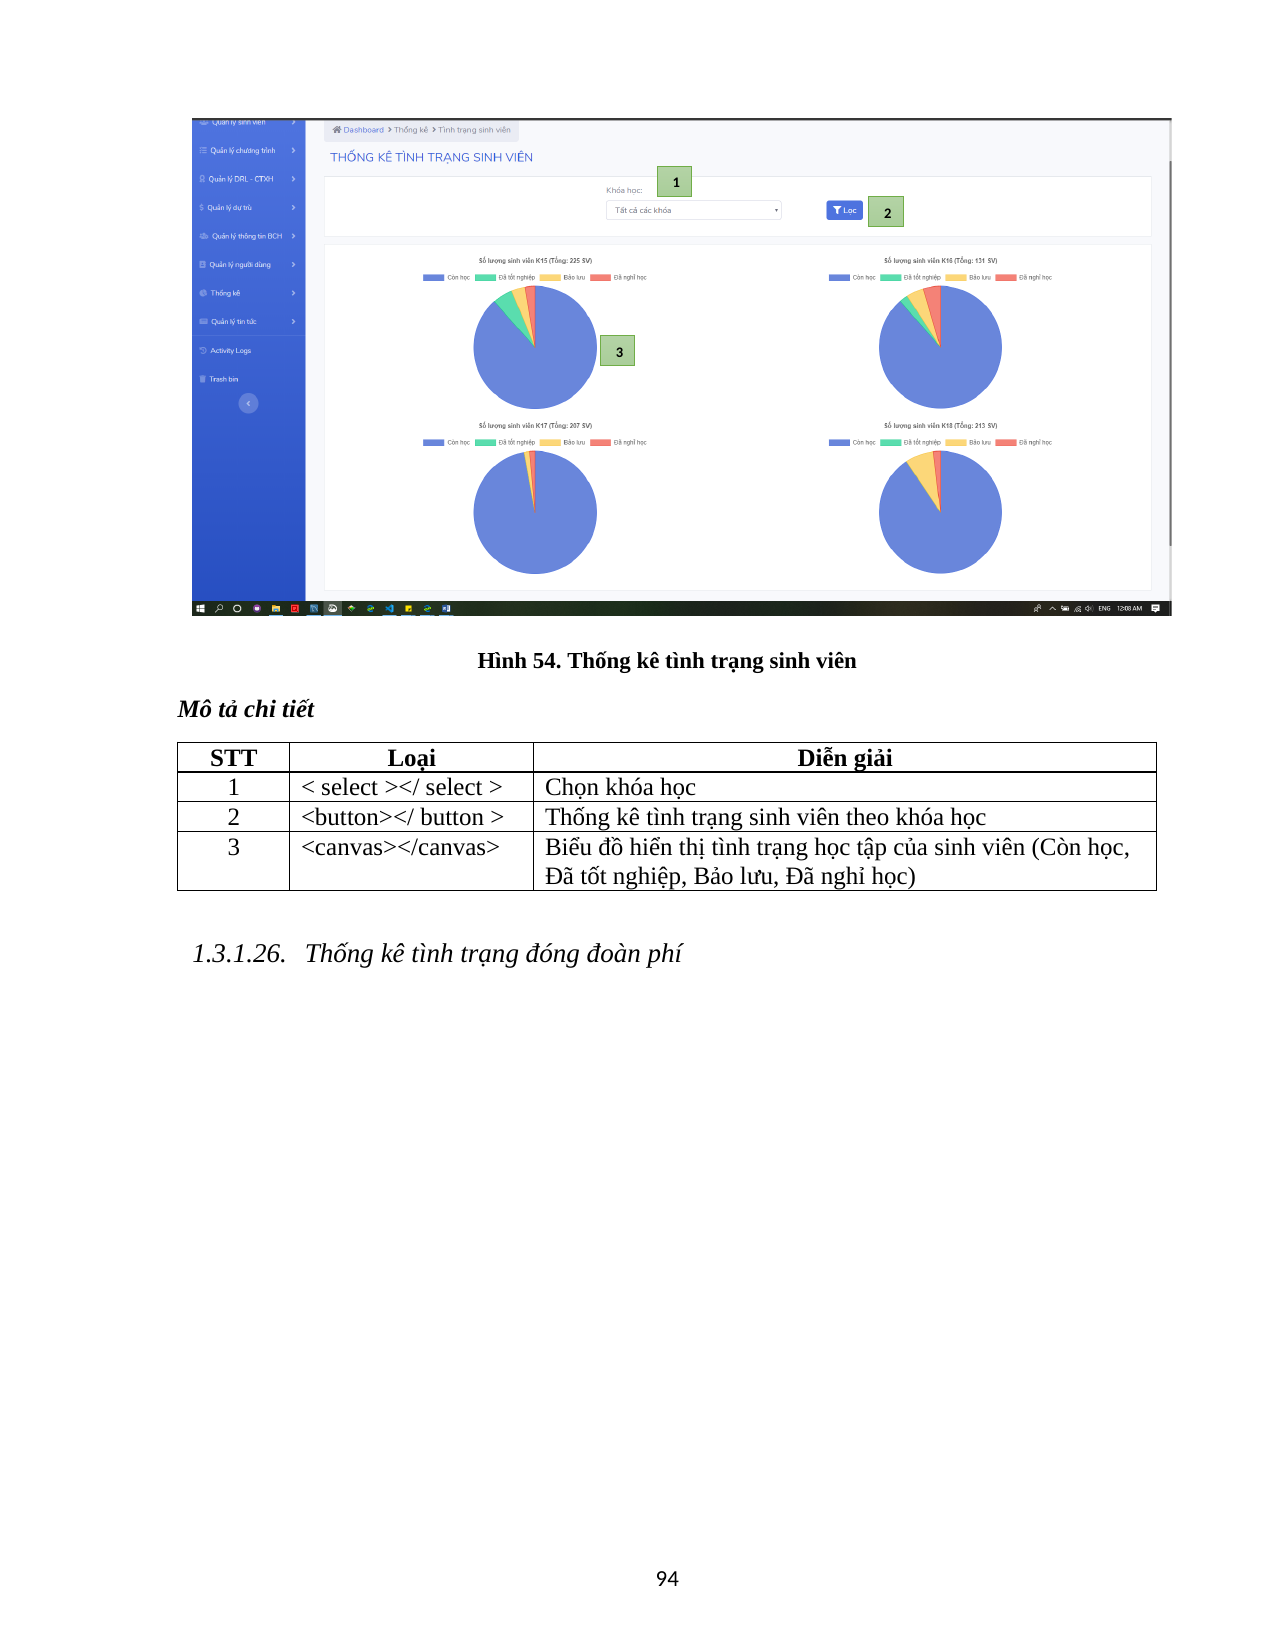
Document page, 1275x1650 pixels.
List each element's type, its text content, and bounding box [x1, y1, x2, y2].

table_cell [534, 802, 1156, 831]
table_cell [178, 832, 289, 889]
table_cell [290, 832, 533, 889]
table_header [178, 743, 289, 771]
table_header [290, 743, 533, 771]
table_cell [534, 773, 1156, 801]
text Mô tả chi tiết [177, 694, 1157, 723]
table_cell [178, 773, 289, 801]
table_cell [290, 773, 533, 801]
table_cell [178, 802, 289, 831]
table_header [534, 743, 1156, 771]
picture [192, 118, 1172, 616]
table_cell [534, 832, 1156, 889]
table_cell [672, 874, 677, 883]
list Thống kê tình trạng đóng đoàn phí [192, 937, 1157, 968]
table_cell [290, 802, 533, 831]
